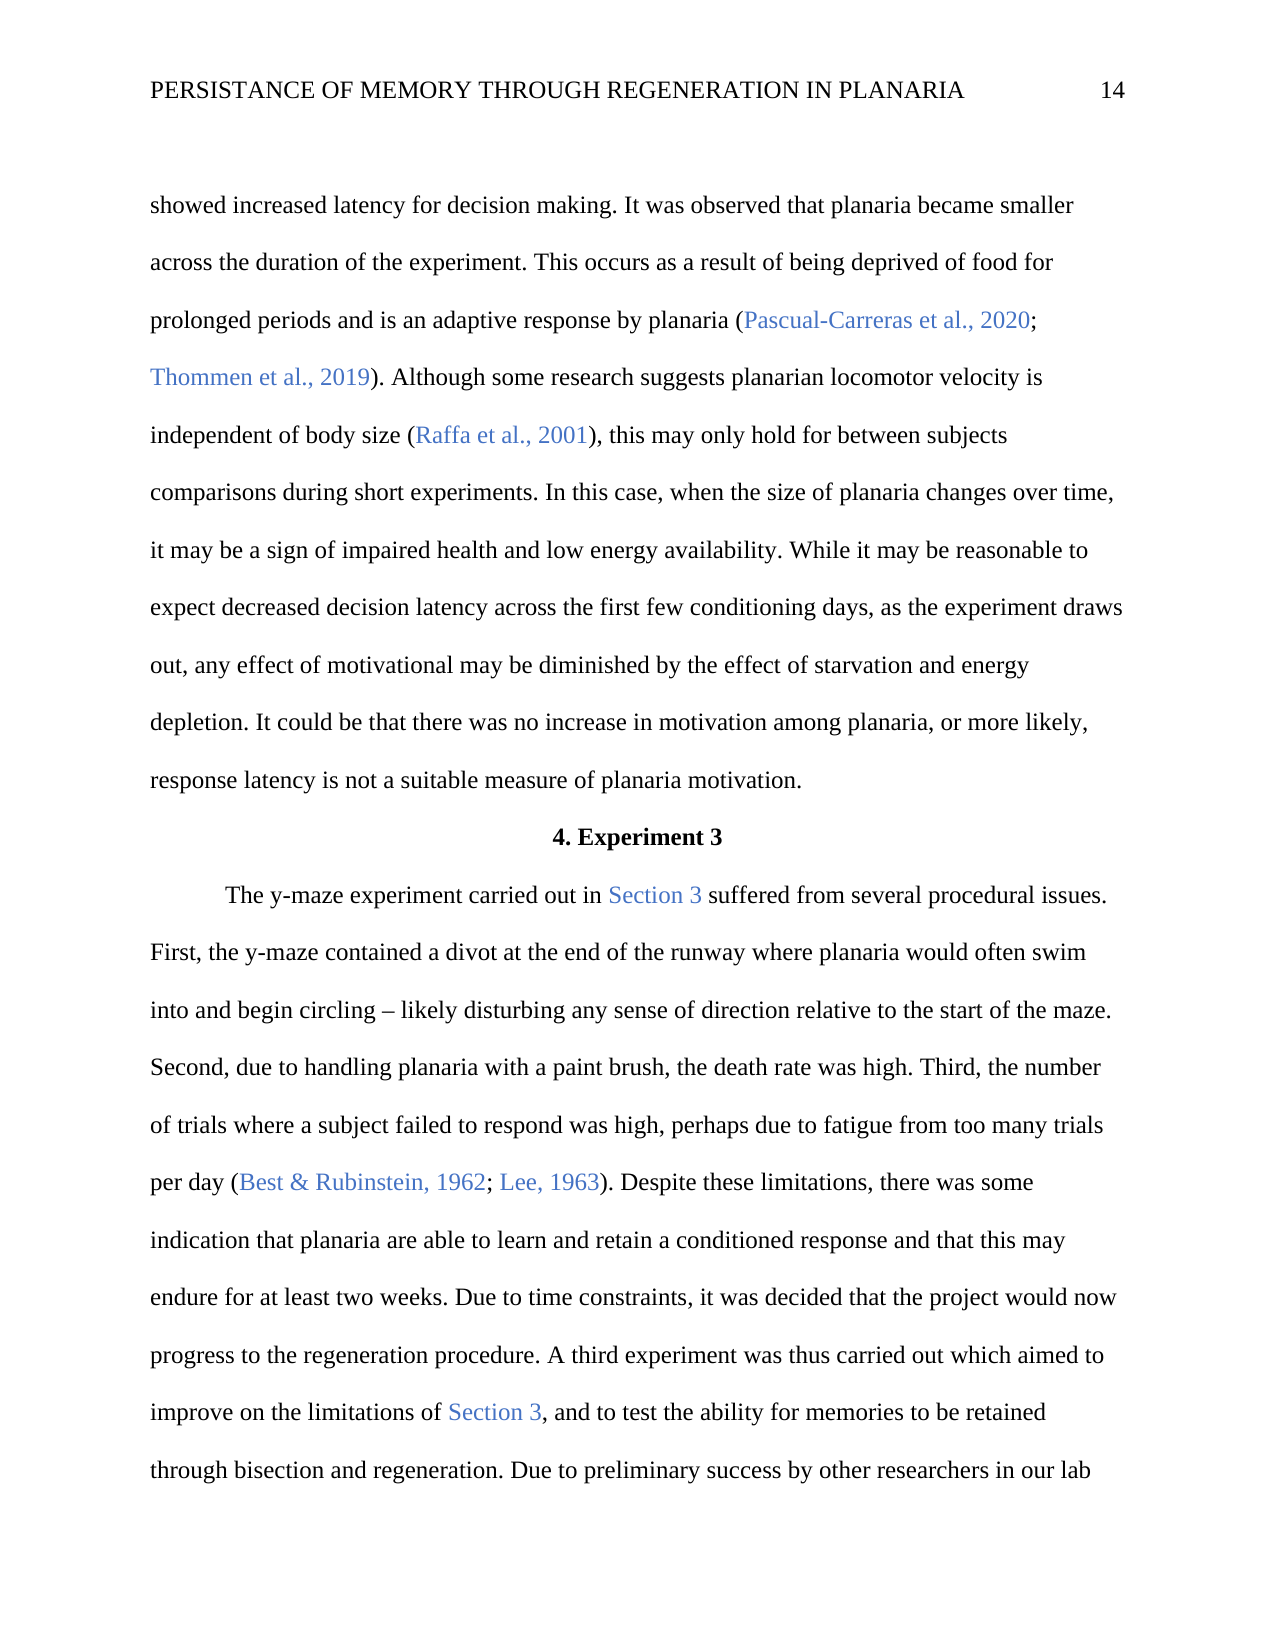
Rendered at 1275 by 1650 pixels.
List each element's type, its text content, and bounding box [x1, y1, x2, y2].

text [150, 190, 1125, 794]
subtitle 4. Experiment 3 [150, 822, 1125, 851]
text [150, 880, 1125, 1484]
